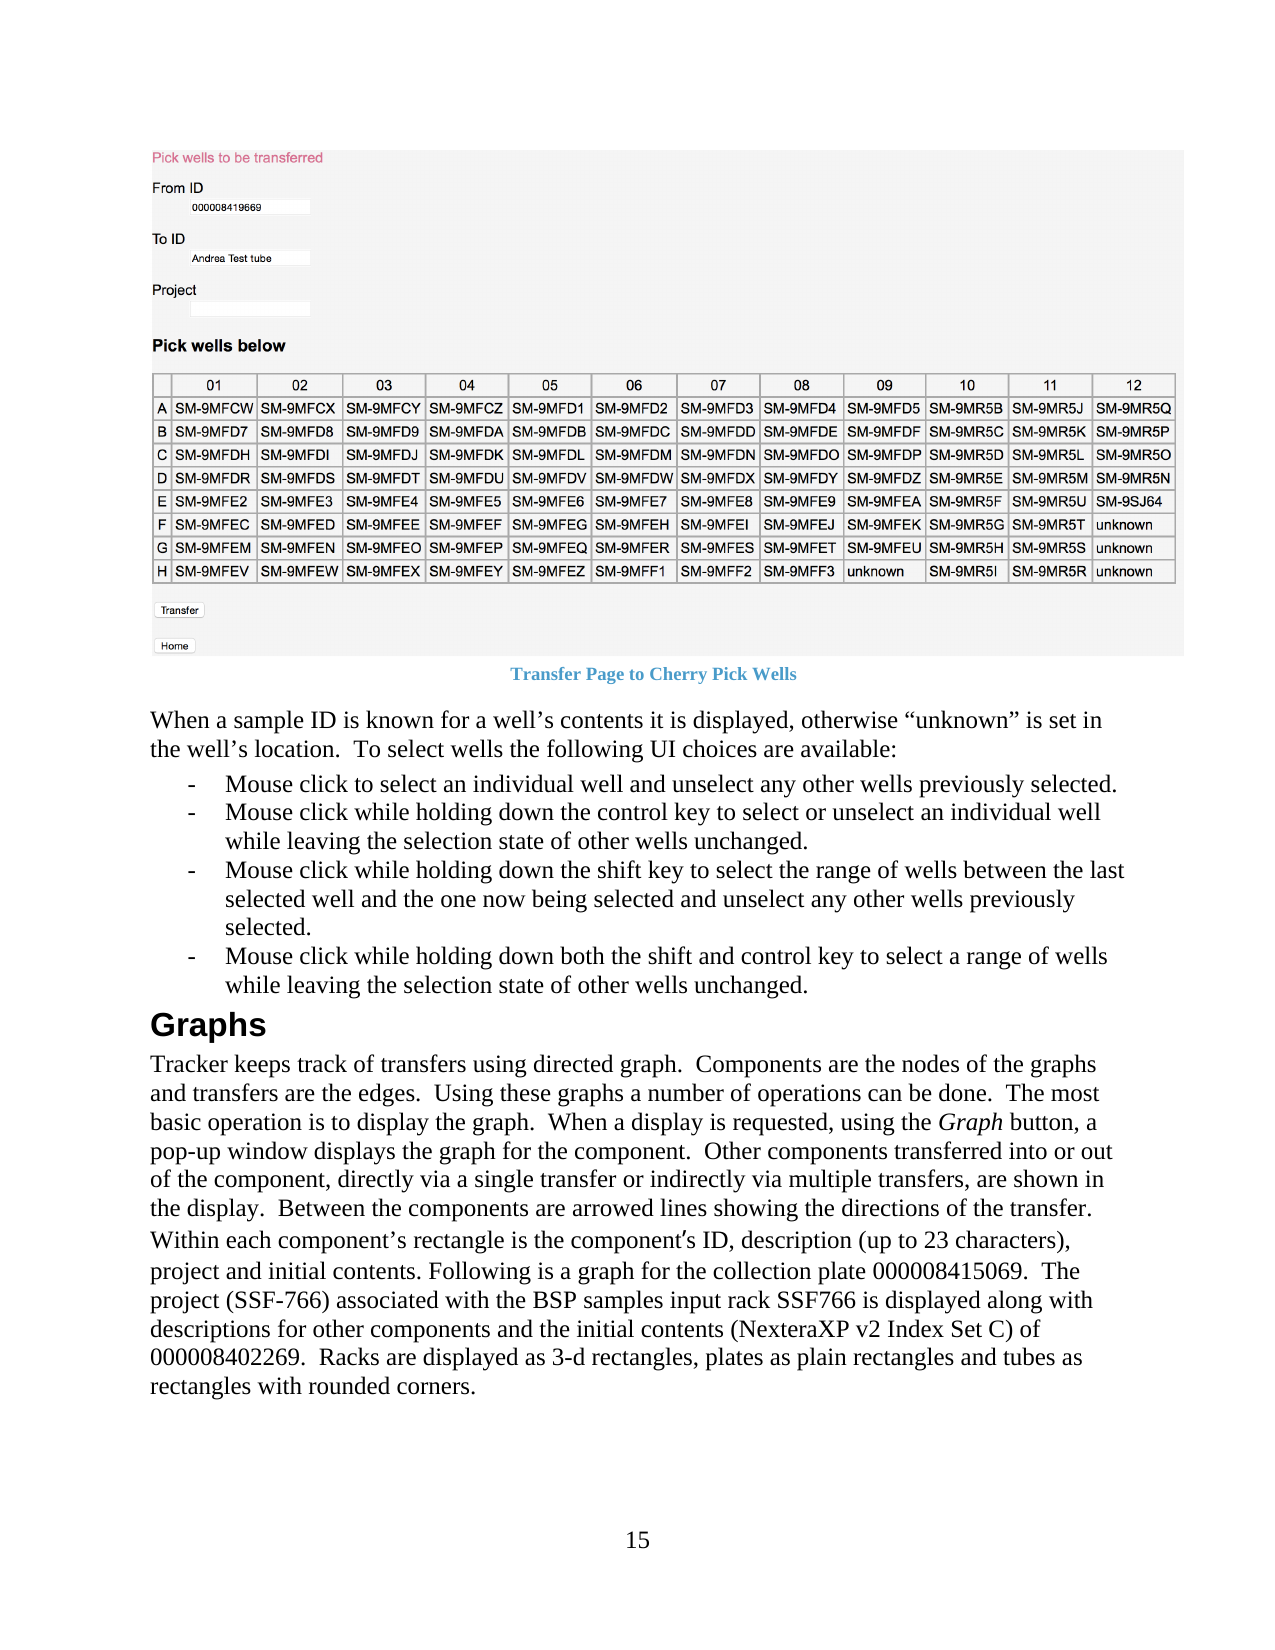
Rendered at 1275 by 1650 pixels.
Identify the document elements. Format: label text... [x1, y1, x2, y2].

list Mouse click while holding down the shift key to select the range of wells between the last selected well and the one now being selected and unselect any other wells previously selected. [187, 855, 1125, 941]
text Tracker keeps track of transfers using directed graph. Components are the nodes of the graphs and transfers are the edges. Using these graphs a number of operations can be done. The most basic operation is to display the graph. When a display is requested, using the Graph button, a pop-up window displays the graph for the component. Other components transferred into or out of the component, directly via a single transfer or indirectly via multiple transfers, are shown in the display. Between the components are arrowed lines showing the directions of the transfer. Within each component’s rectangle is the component’s ID, description (up to 23 characters), project and initial contents. Following is a graph for the collection plate 000008415069. The project (SSF-766) associated with the BSP samples input rack SSF766 is displayed along with descriptions for other components and the initial contents (NexteraXP v2 Index Set C) of 000008402269. Racks are displayed as 3-d rectangles, plates as plain rectangles and tubes as rectangles with rounded corners. [150, 1049, 1125, 1400]
list Mouse click to select an individual well and unselect any other wells previously selected. [187, 769, 1125, 797]
text When a sample ID is known for a well’s contents it is displayed, otherwise “unknown” is set in the well’s location. To select wells the following UI choices are available: [150, 705, 1125, 762]
subtitle Graphs [150, 1005, 1125, 1043]
text Transfer Page to Cherry Pick Wells [150, 662, 1125, 684]
list Mouse click while holding down the control key to select or unselect an individual well while leaving the selection state of other wells unchanged. [187, 797, 1125, 855]
list Mouse click while holding down both the shift and control key to select a range of wells while leaving the selection state of other wells unchanged. [187, 941, 1125, 999]
picture [150, 150, 1184, 657]
